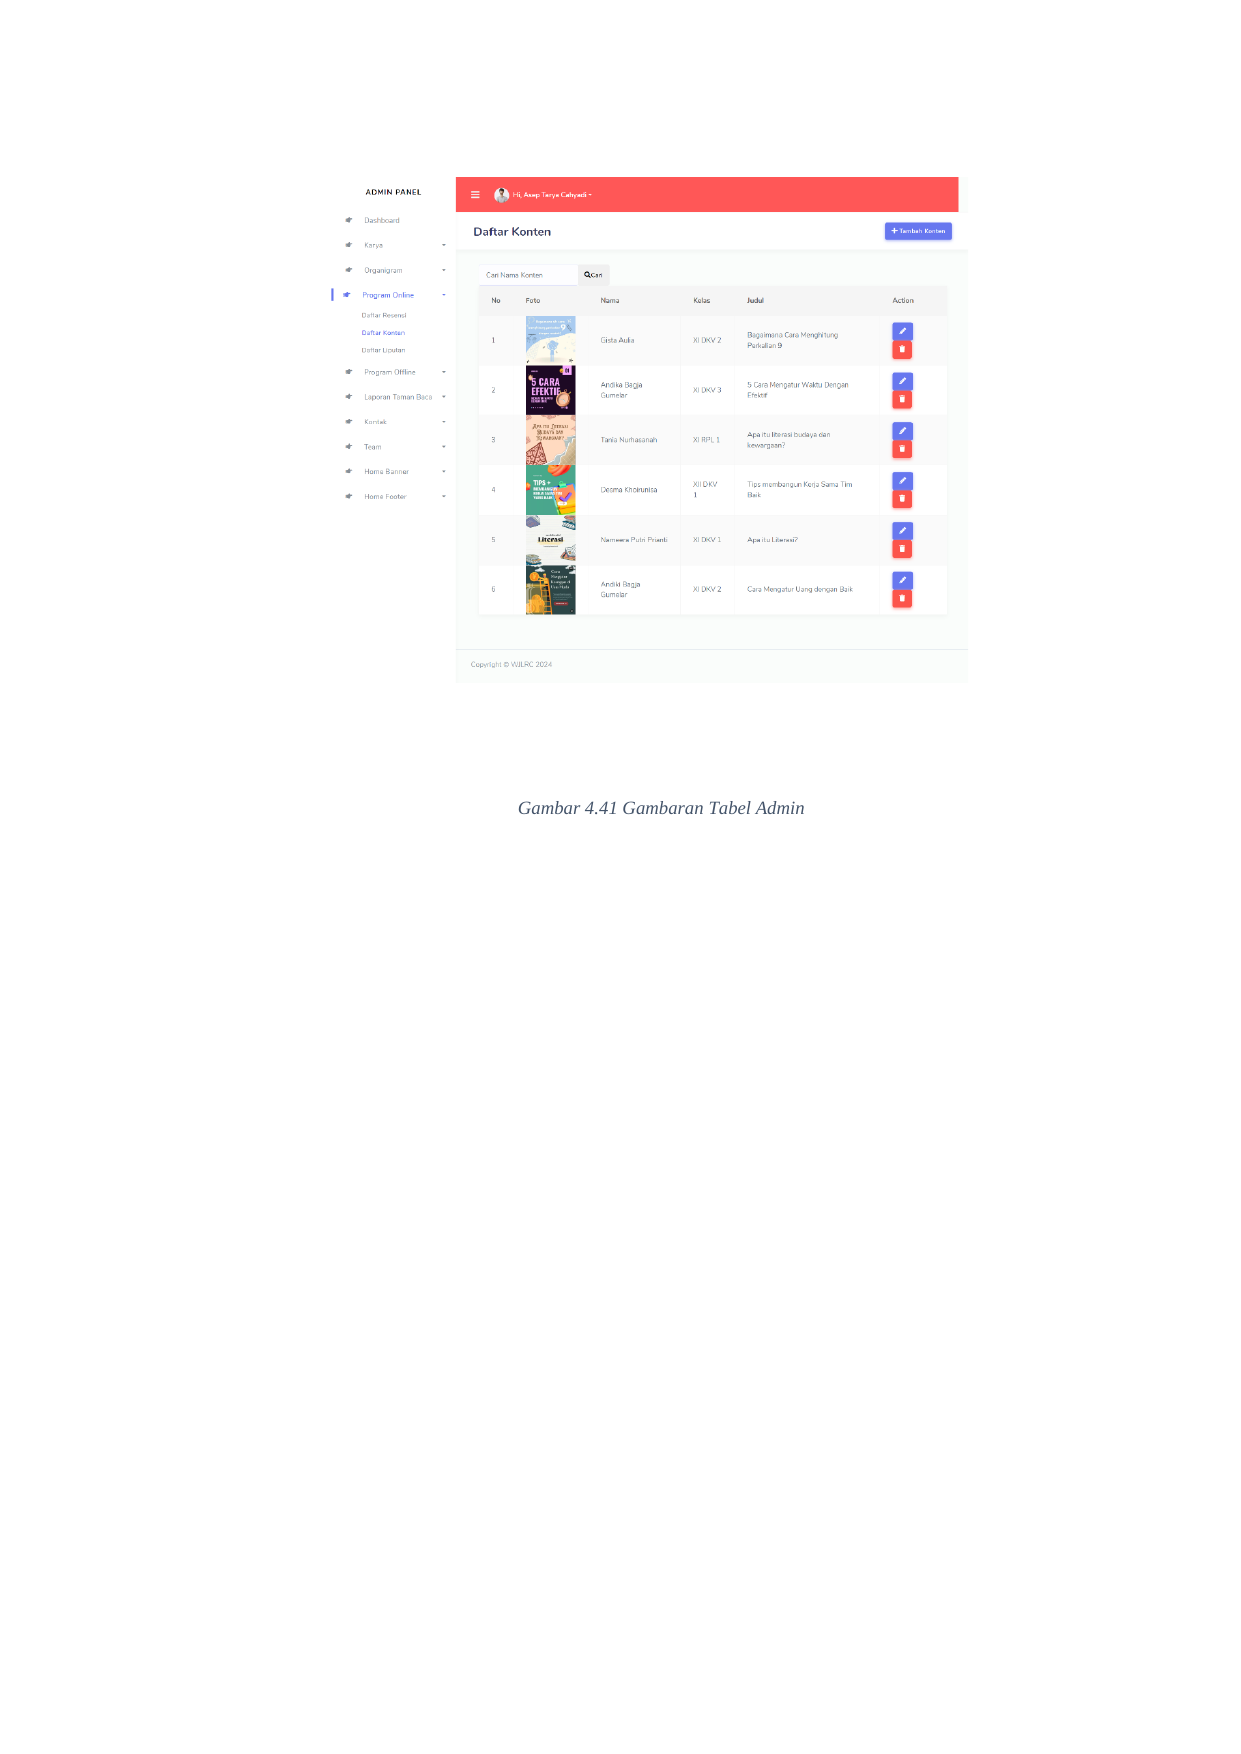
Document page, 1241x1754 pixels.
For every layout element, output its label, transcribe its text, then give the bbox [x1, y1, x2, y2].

text Gambar 4.41 Gambaran Tabel Admin [261, 797, 1063, 819]
picture [331, 177, 969, 683]
